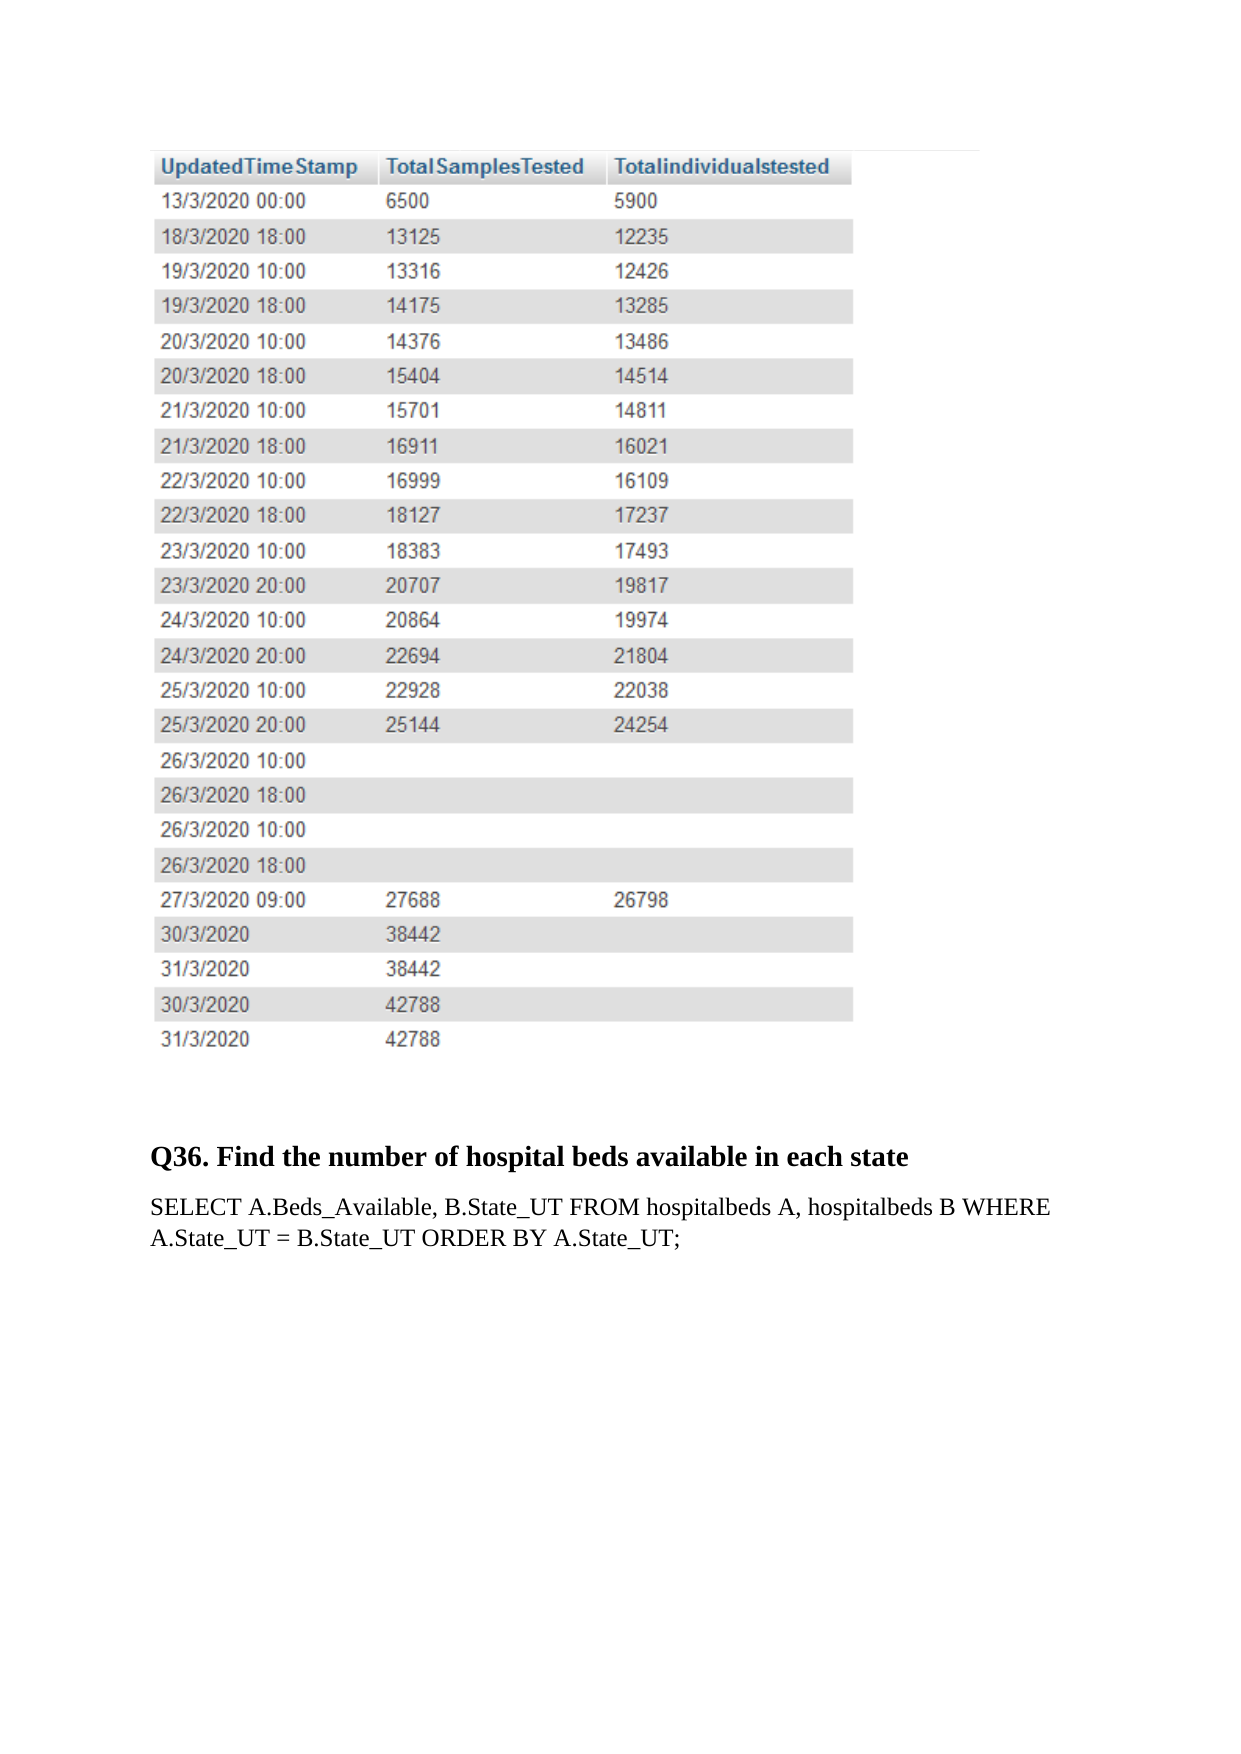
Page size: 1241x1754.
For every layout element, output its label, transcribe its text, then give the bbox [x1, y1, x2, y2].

text Q36. Find the number of hospital beds available in each state [150, 1139, 1090, 1172]
text SELECT A.Beds_Available, B.State_UT FROM hospitalbeds A, hospitalbeds B WHERE A.State_UT = B.State_UT ORDER BY A.State_UT; [150, 1192, 1090, 1252]
picture [150, 150, 980, 1075]
